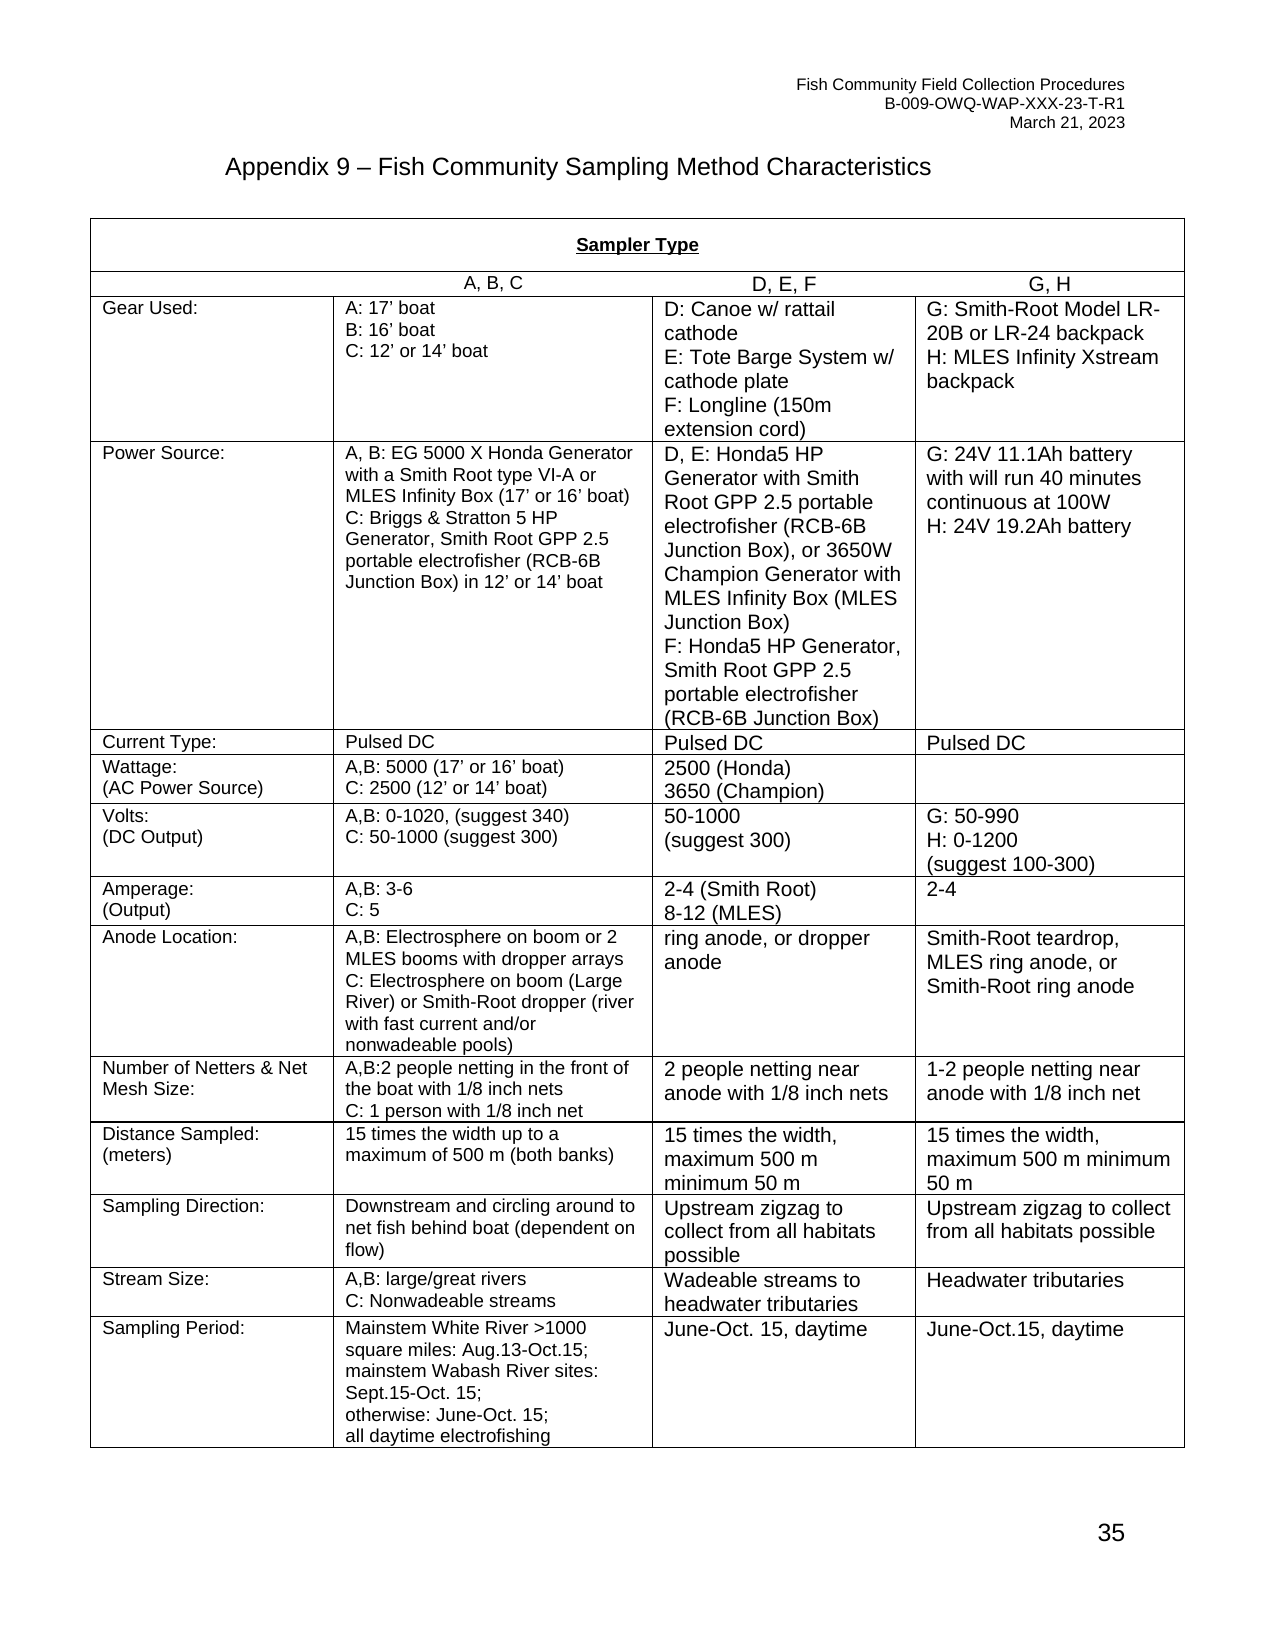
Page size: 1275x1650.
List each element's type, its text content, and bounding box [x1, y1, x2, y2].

table_cell Upstream zigzag to collect from all habitats possible [916, 1195, 1184, 1267]
table_cell 1-2 people netting near anode with 1/8 inch net [916, 1057, 1184, 1121]
table_cell G: Smith-Root Model LR-20B or LR-24 backpack H: MLES Infinity Xstream backpack [916, 297, 1184, 441]
table_cell A: 17’ boat B: 16’ boat C: 12’ or 14’ boat [334, 297, 652, 441]
table_cell Smith-Root teardrop, MLES ring anode, or Smith-Root ring anode [916, 926, 1184, 1056]
table_cell D: Canoe w/ rattail cathode E: Tote Barge System w/ cathode plate F: Longline (150m extension cord) [653, 297, 915, 441]
table_cell Sampling Period: [91, 1317, 333, 1447]
table_cell A,B: 0-1020, (suggest 340) C: 50-1000 (suggest 300) [334, 804, 652, 876]
table_cell G: 24V 11.1Ah battery with will run 40 minutes continuous at 100W H: 24V 19.2Ah battery [916, 442, 1184, 729]
table_cell Stream Size: [91, 1268, 333, 1316]
table_header Sampler Type [91, 219, 1184, 271]
table_cell Mainstem White River >1000 square miles: Aug.13-Oct.15; mainstem Wabash River sites: Sept.15-Oct. 15; otherwise: June-Oct. 15; all daytime electrofishing [334, 1317, 652, 1447]
table_cell A,B: 3-6 C: 5 [334, 877, 652, 925]
table_cell Downstream and circling around to net fish behind boat (dependent on flow) [334, 1195, 652, 1267]
table_cell A,B: 5000 (17’ or 16’ boat) C: 2500 (12’ or 14’ boat) [334, 755, 652, 803]
table_cell Current Type: [91, 730, 333, 754]
table_cell Amperage: (Output) [91, 877, 333, 925]
table_cell A, B, C [334, 272, 653, 296]
table_cell Pulsed DC [916, 730, 1184, 754]
table_cell Pulsed DC [653, 730, 915, 754]
table_cell Wattage: (AC Power Source) [91, 755, 333, 803]
table_cell A, B: EG 5000 X Honda Generator with a Smith Root type VI-A or MLES Infinity Box (17’ or 16’ boat) C: Briggs & Stratton 5 HP Generator, Smith Root GPP 2.5 portable electrofisher (RCB-6B Junction Box) in 12’ or 14’ boat [334, 442, 652, 729]
table_cell Anode Location: [91, 926, 333, 1056]
table_cell Wadeable streams to headwater tributaries [653, 1268, 915, 1316]
table_cell D, E: Honda5 HP Generator with Smith Root GPP 2.5 portable electrofisher (RCB-6B Junction Box), or 3650W Champion Generator with MLES Infinity Box (MLES Junction Box) F: Honda5 HP Generator, Smith Root GPP 2.5 portable electrofisher (RCB-6B Junction Box) [653, 442, 915, 729]
table_cell 15 times the width, maximum 500 m minimum 50 m [653, 1123, 915, 1194]
table_cell 2500 (Honda) 3650 (Champion) [653, 755, 915, 803]
table_cell Distance Sampled: (meters) [91, 1123, 333, 1194]
table_cell June-Oct. 15, daytime [653, 1317, 915, 1447]
table_cell Pulsed DC [334, 730, 652, 754]
table_cell [916, 755, 1184, 803]
table_cell June-Oct.15, daytime [916, 1317, 1184, 1447]
table_cell 2 people netting near anode with 1/8 inch nets [653, 1057, 915, 1121]
table_cell 15 times the width, maximum 500 m minimum 50 m [916, 1123, 1184, 1194]
table_cell Power Source: [91, 442, 333, 729]
table_cell A,B:2 people netting in the front of the boat with 1/8 inch nets C: 1 person with 1/8 inch net [334, 1057, 652, 1121]
table_cell 2-4 (Smith Root) 8-12 (MLES) [653, 877, 915, 925]
table_cell Gear Used: [91, 297, 333, 441]
table_cell Volts: (DC Output) [91, 804, 333, 876]
table_cell G, H [915, 272, 1184, 296]
table_cell Sampling Direction: [91, 1195, 333, 1267]
table_cell A,B: Electrosphere on boom or 2 MLES booms with dropper arrays C: Electrosphere on boom (Large River) or Smith-Root dropper (river with fast current and/or nonwadeable pools) [334, 926, 652, 1056]
table_cell 2-4 [916, 877, 1184, 925]
table_cell A,B: large/great rivers C: Nonwadeable streams [334, 1268, 652, 1316]
table_cell ring anode, or dropper anode [653, 926, 915, 1056]
table_cell 15 times the width up to a maximum of 500 m (both banks) [334, 1123, 652, 1194]
table_cell Headwater tributaries [916, 1268, 1184, 1316]
text Appendix 9 – Fish Community Sampling Method Characteristics [225, 152, 1125, 180]
table_cell Number of Netters & Net Mesh Size: [91, 1057, 333, 1121]
table_cell D, E, F [653, 272, 915, 296]
table_cell [91, 272, 334, 296]
table_cell 50-1000 (suggest 300) [653, 804, 915, 876]
table_cell G: 50-990 H: 0-1200 (suggest 100-300) [916, 804, 1184, 876]
table_cell Upstream zigzag to collect from all habitats possible [653, 1195, 915, 1267]
